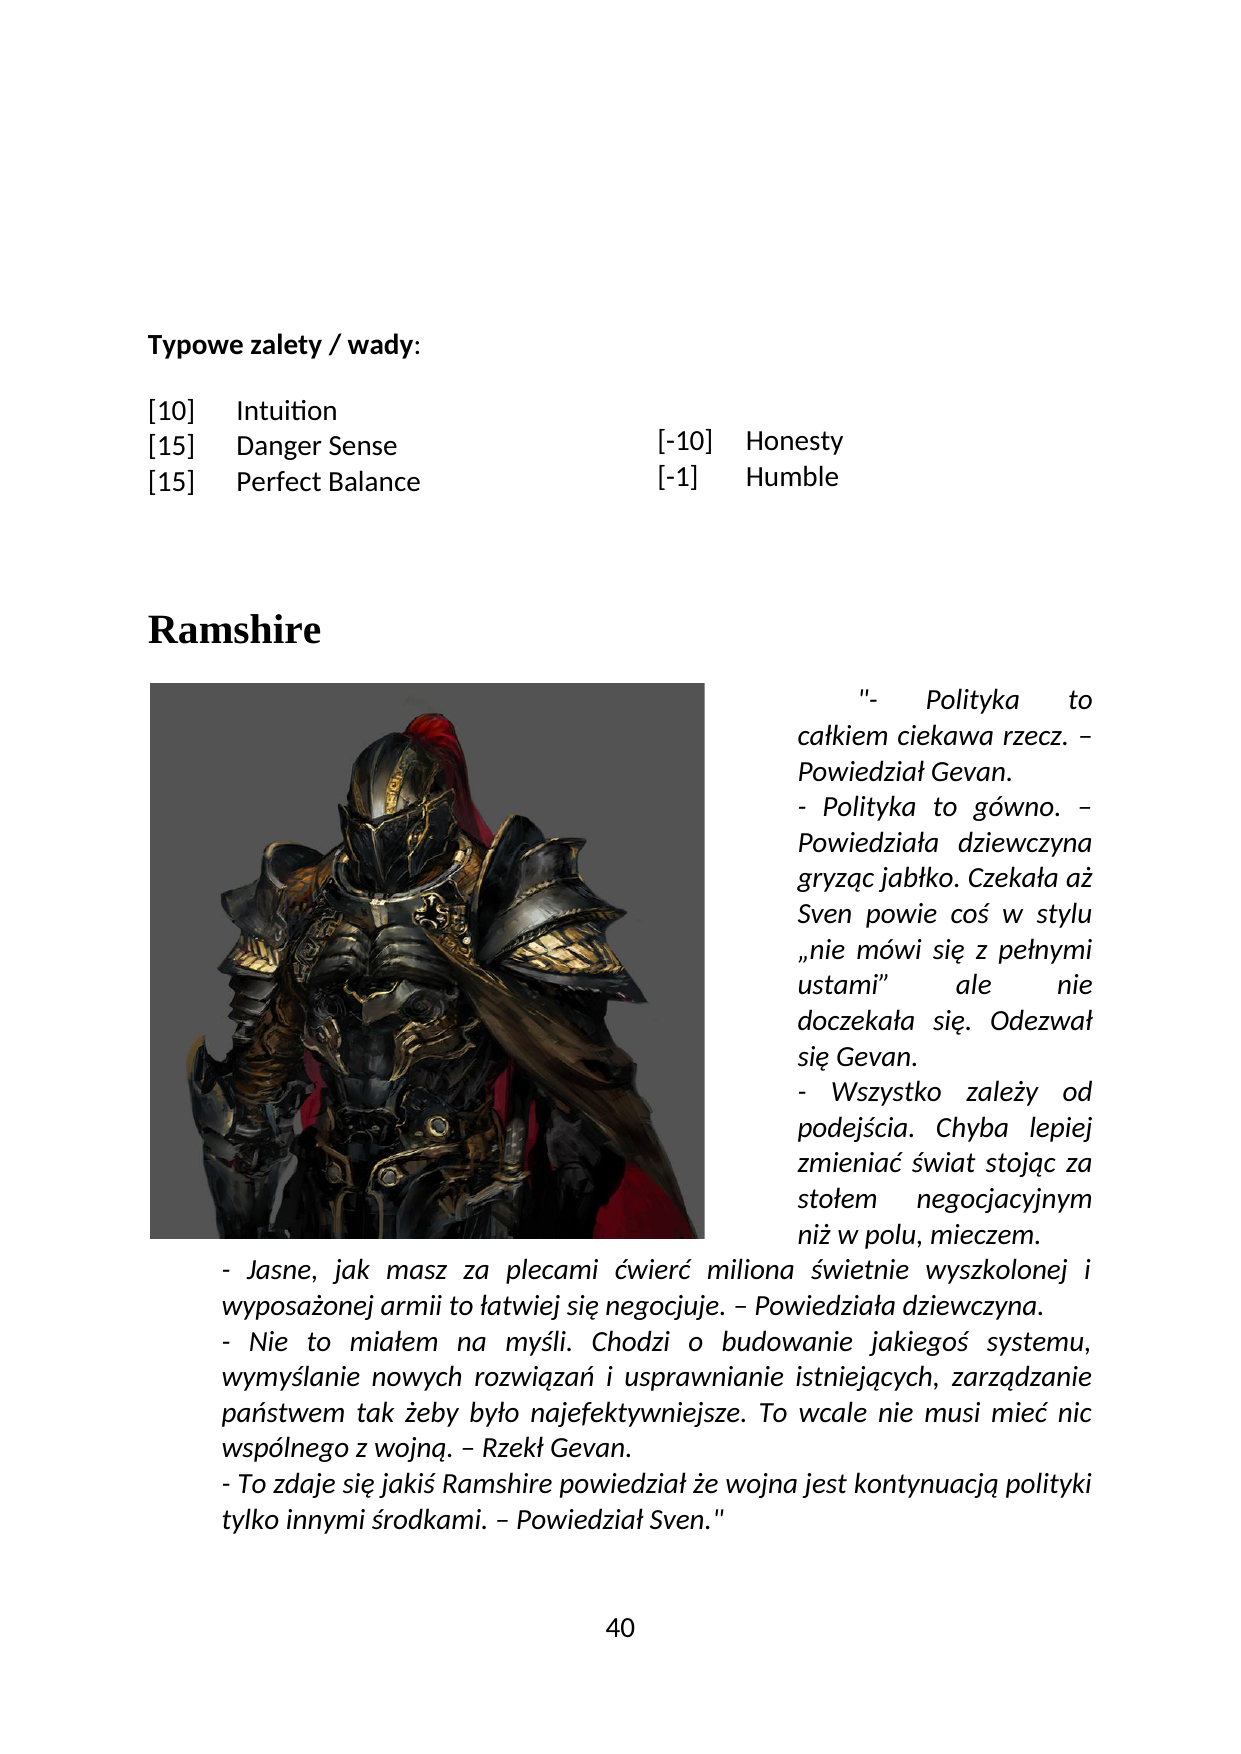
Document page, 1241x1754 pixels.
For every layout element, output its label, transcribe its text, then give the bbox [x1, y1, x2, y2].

text - Nie to miałem na myśli. Chodzi o budowanie jakiegoś systemu, wymyślanie nowych rozwiązań i usprawnianie istniejących, zarządzanie państwem tak żeby było najefektywniejsze. To wcale nie musi mieć nic wspólnego z wojną. – Rzekł Gevan. [221, 1323, 1093, 1465]
text [-10] Honesty [657, 422, 1093, 458]
subtitle Ramshire [148, 604, 1093, 652]
picture [150, 683, 705, 1239]
text "- Polityka to całkiem ciekawa rzecz. – Powiedział Gevan. [221, 681, 1093, 788]
text [10] Intuition [148, 392, 583, 427]
text [-1] Humble [657, 458, 1093, 494]
text - Polityka to gówno. – Powiedziała dziewczyna gryząc jabłko. Czekała aż Sven powie coś w stylu „nie mówi się z pełnymi ustami” ale nie doczekała się. Odezwał się Gevan. [705, 788, 1093, 1073]
text - Jasne, jak masz za plecami ćwierć miliona świetnie wyszkolonej i wyposażonej armii to łatwiej się negocjuje. – Powiedziała dziewczyna. [221, 1251, 1093, 1323]
text - To zdaje się jakiś Ramshire powiedział że wojna jest kontynuacją polityki tylko innymi środkami. – Powiedział Sven." [221, 1465, 1093, 1536]
text Typowe zalety / wady: [148, 326, 1093, 361]
text [15] Perfect Balance [148, 463, 583, 499]
text [15] Danger Sense [148, 427, 583, 463]
text - Wszystko zależy od podejścia. Chyba lepiej zmieniać świat stojąc za stołem negocjacyjnym niż w polu, mieczem. [221, 1073, 1093, 1251]
